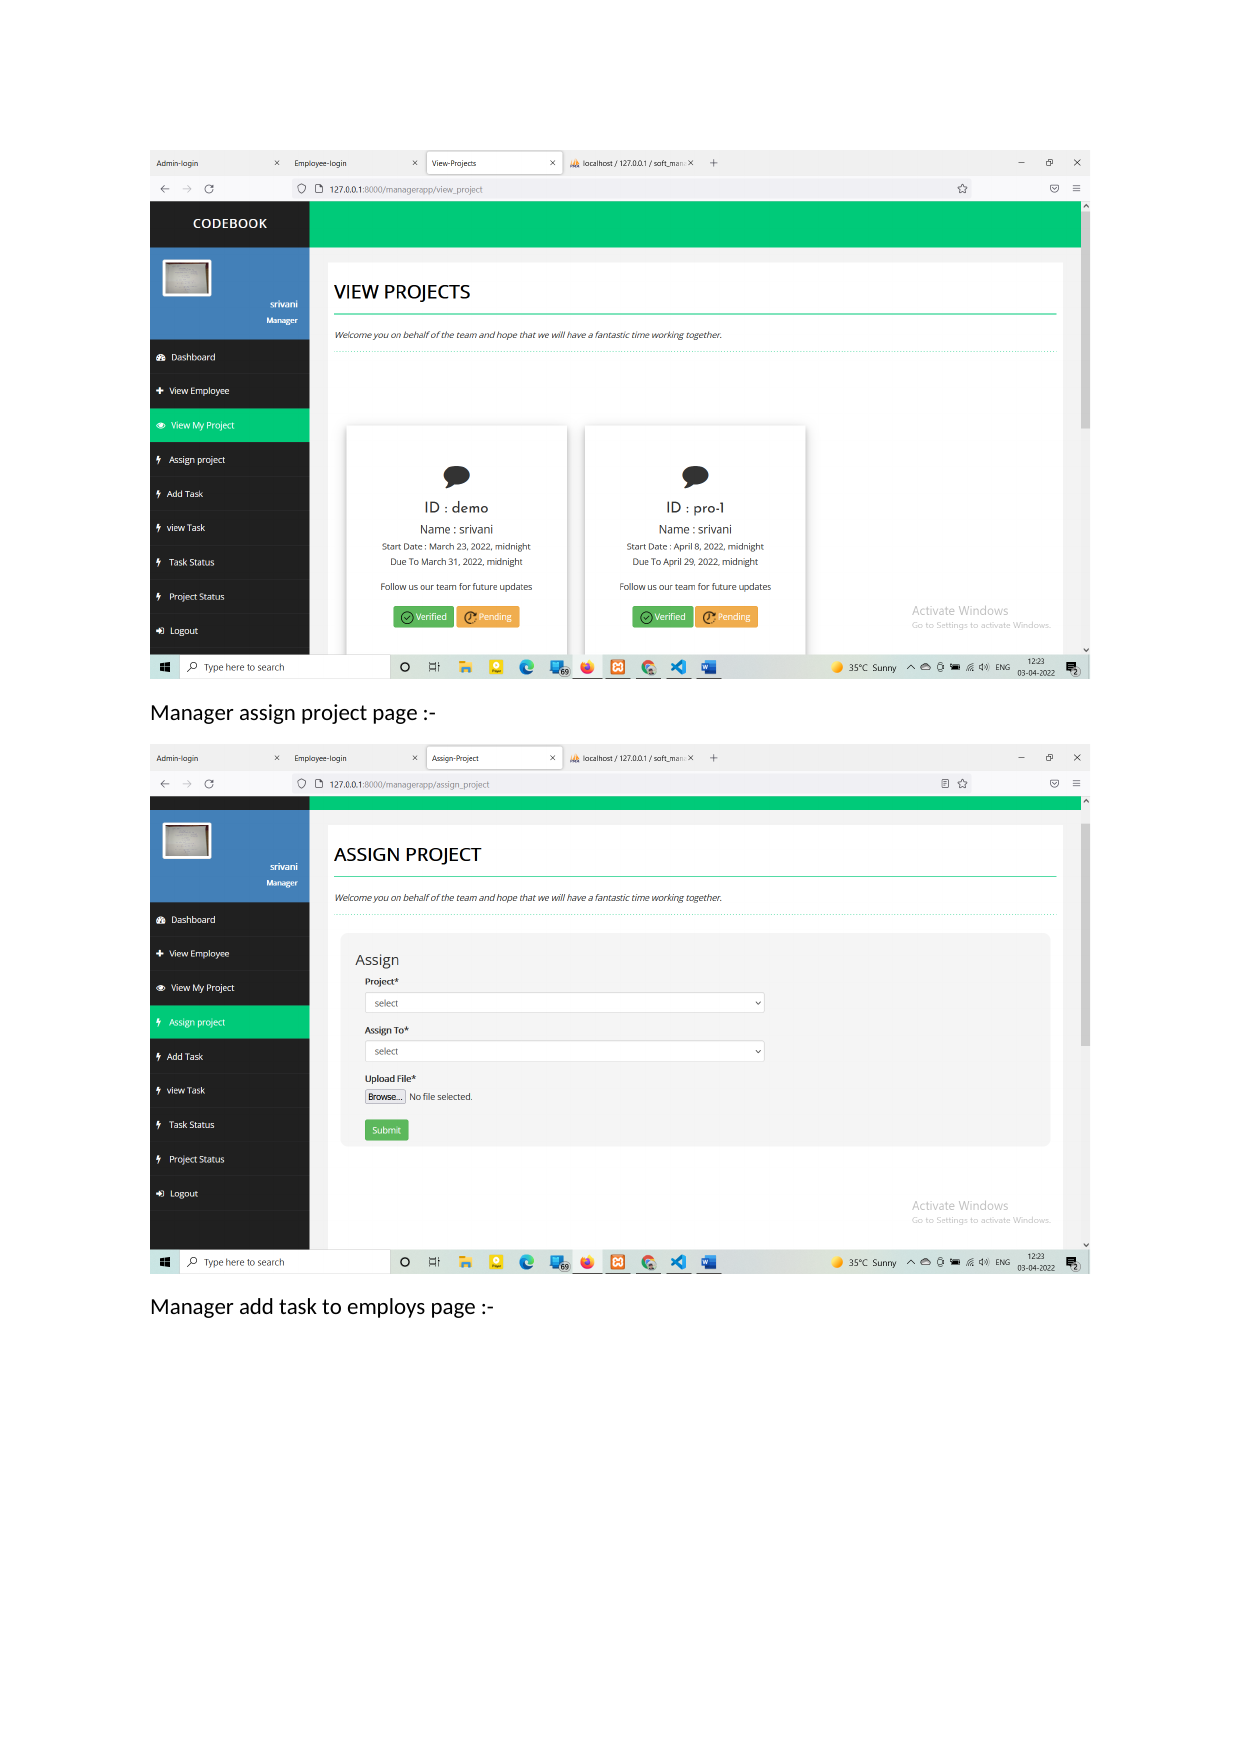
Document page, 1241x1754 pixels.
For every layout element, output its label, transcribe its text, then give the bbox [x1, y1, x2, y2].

picture [150, 150, 1091, 679]
text Manager add task to employs page :- [150, 1292, 1090, 1320]
text Manager assign project page :- [150, 698, 1090, 726]
picture [150, 744, 1091, 1274]
